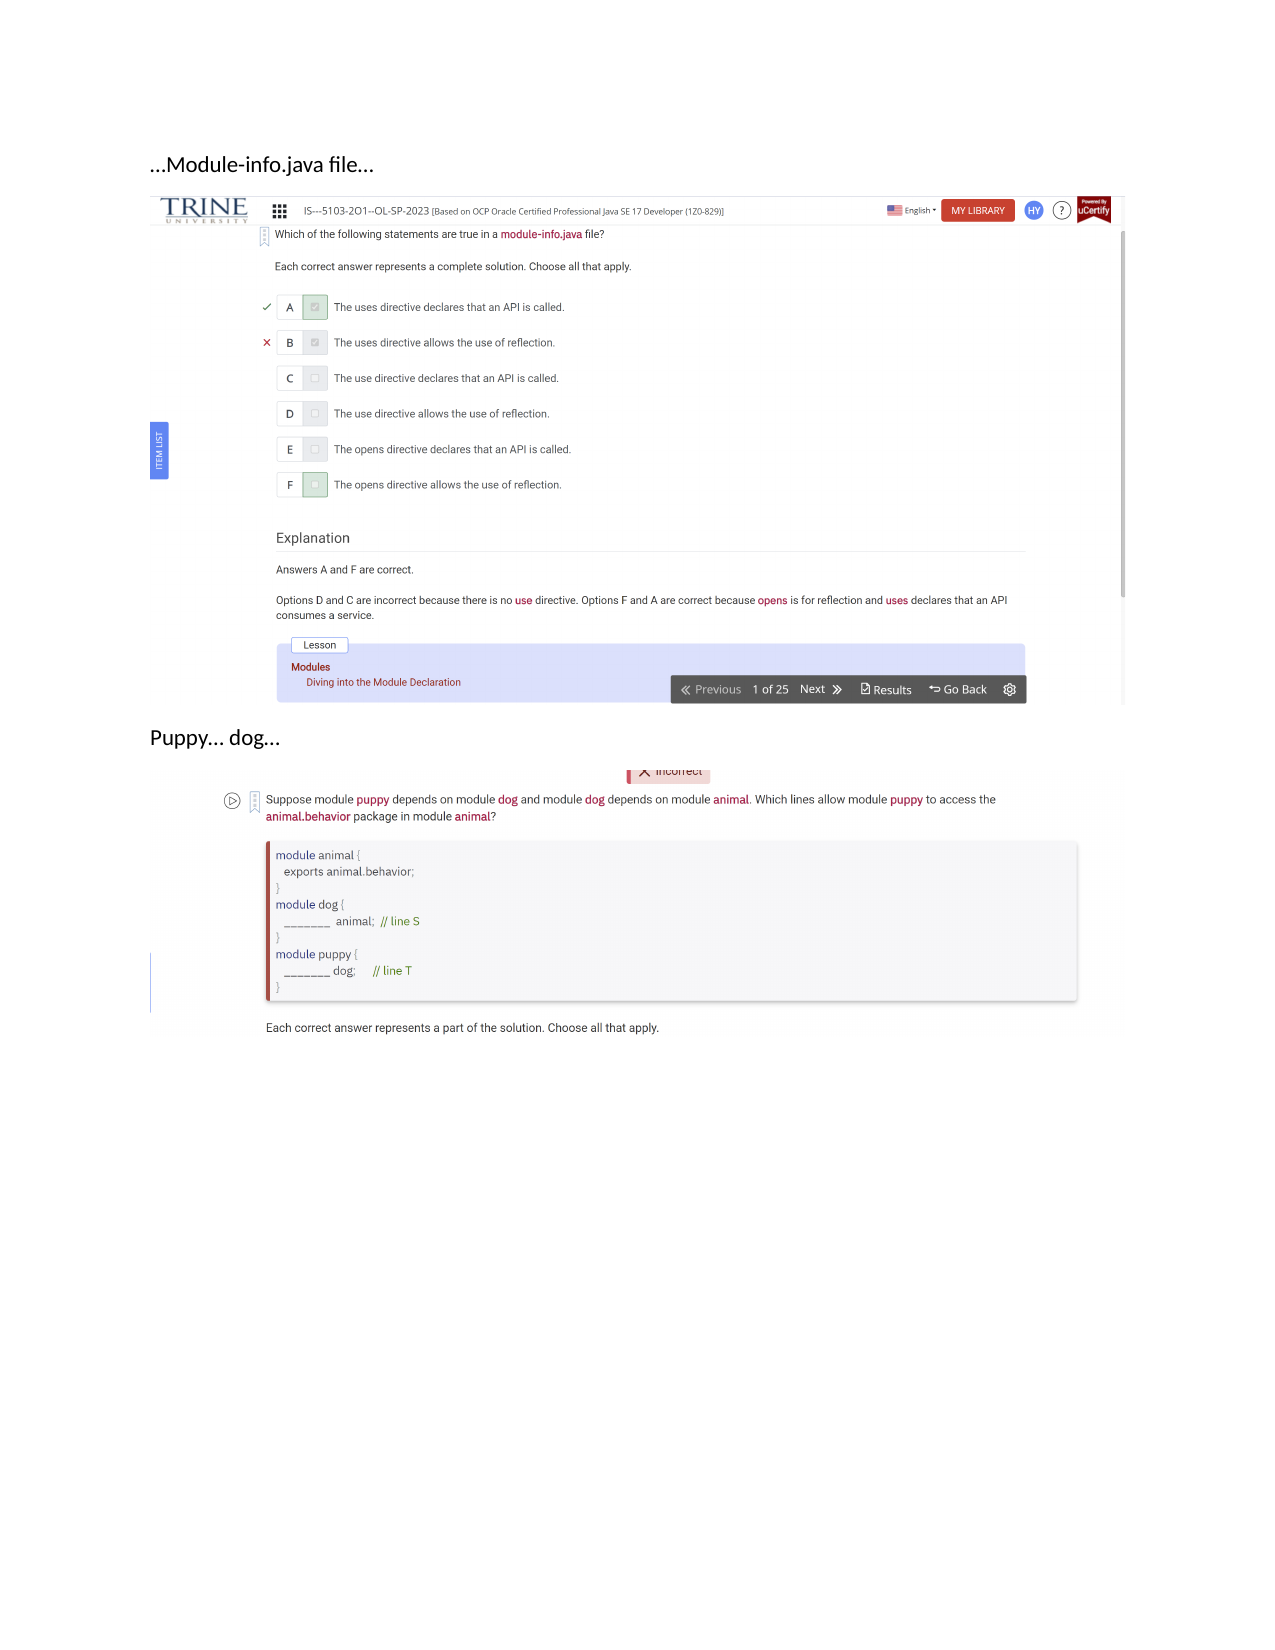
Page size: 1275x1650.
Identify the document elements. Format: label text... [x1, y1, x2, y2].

picture [150, 196, 1125, 705]
picture [150, 770, 1125, 1037]
text …Module-info.java file… [150, 150, 1125, 178]
text Puppy… dog… [150, 723, 1125, 751]
